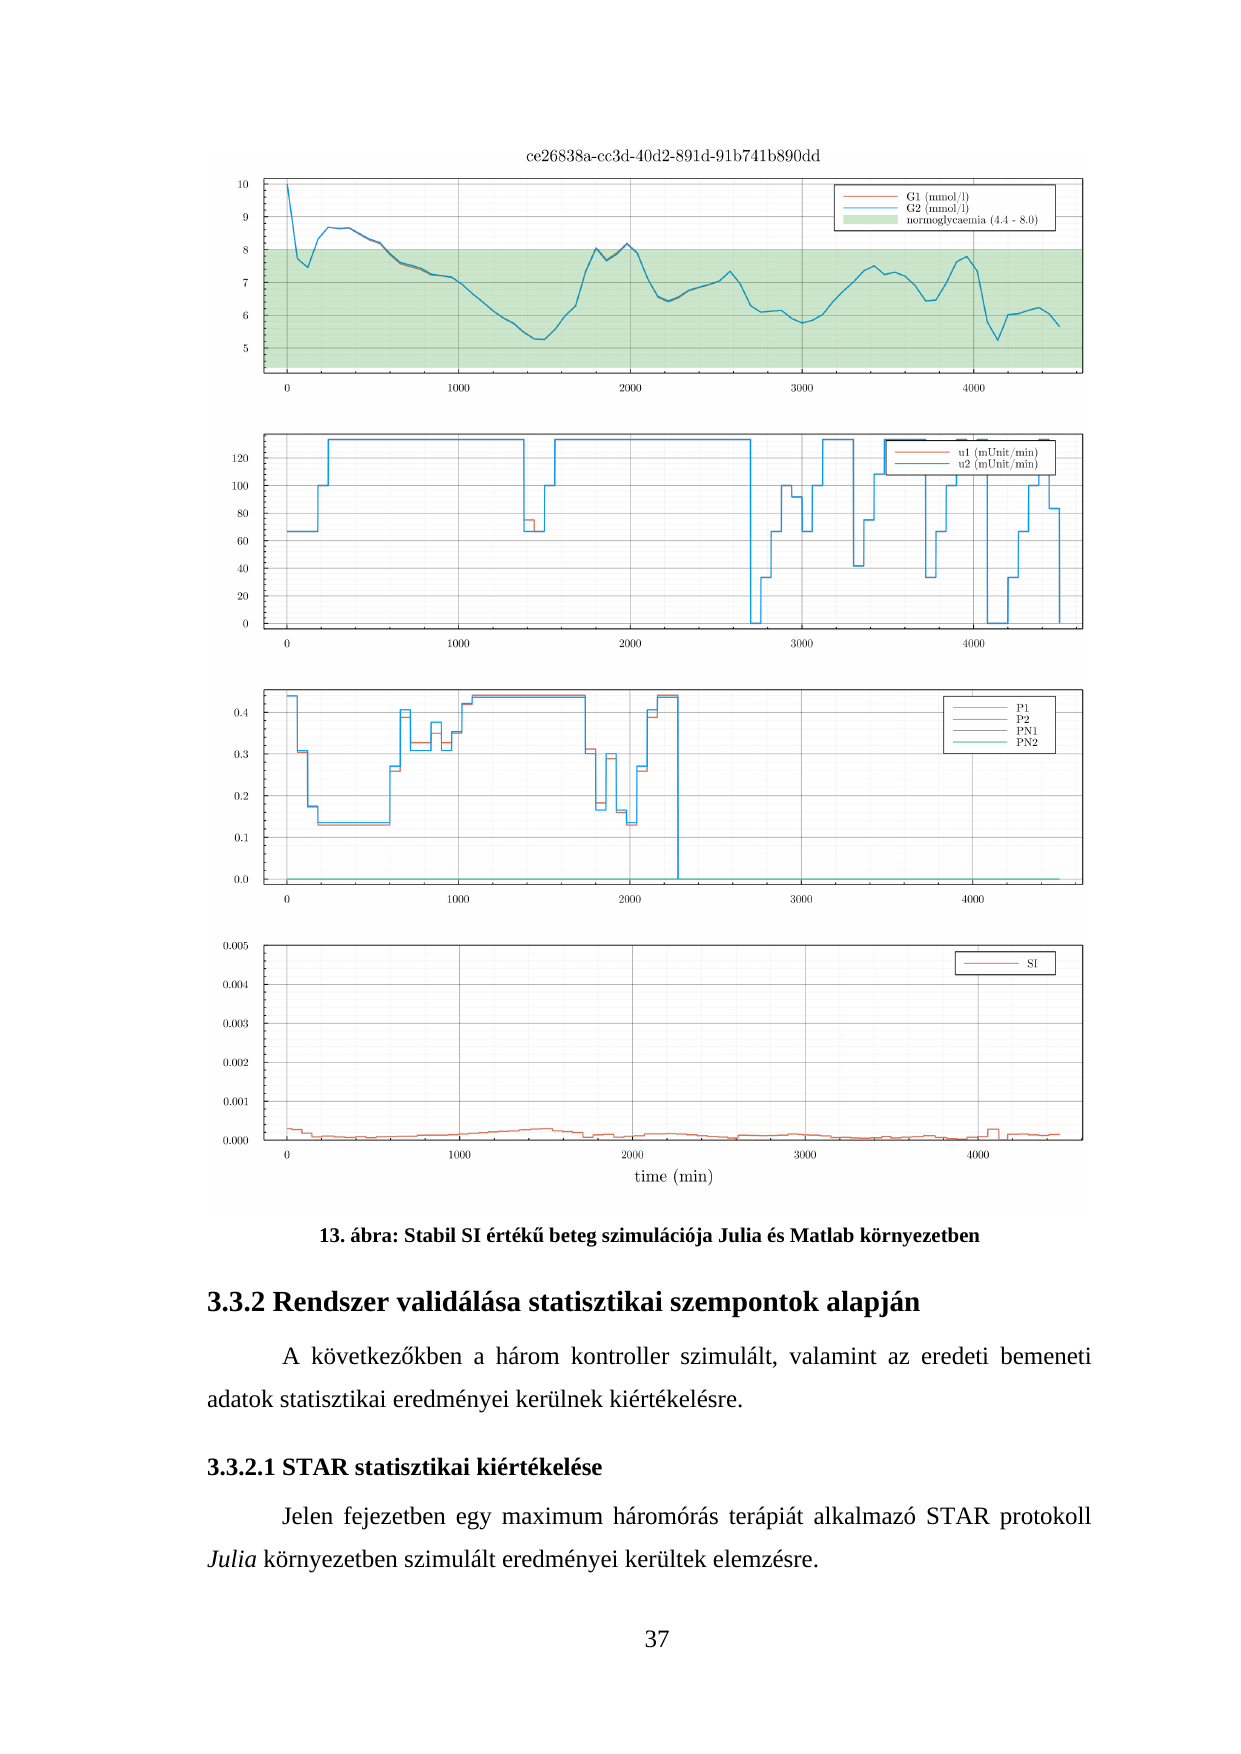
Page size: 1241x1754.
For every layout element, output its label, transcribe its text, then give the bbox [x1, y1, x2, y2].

subtitle STAR statisztikai kiértékelése [207, 1452, 1092, 1481]
text Jelen fejezetben egy maximum háromórás terápiát alkalmazó STAR protokoll Julia környezetben szimulált eredményei kerültek elemzésre. [207, 1501, 1092, 1573]
picture [206, 147, 1093, 1211]
subtitle Rendszer validálása statisztikai szempontok alapján [207, 1284, 1092, 1318]
text 13. ábra: Stabil SI értékű beteg szimulációja Julia és Matlab környezetben [207, 1223, 1092, 1247]
text A következőkben a három kontroller szimulált, valamint az eredeti bemeneti adatok statisztikai eredményei kerülnek kiértékelésre. [207, 1341, 1092, 1413]
